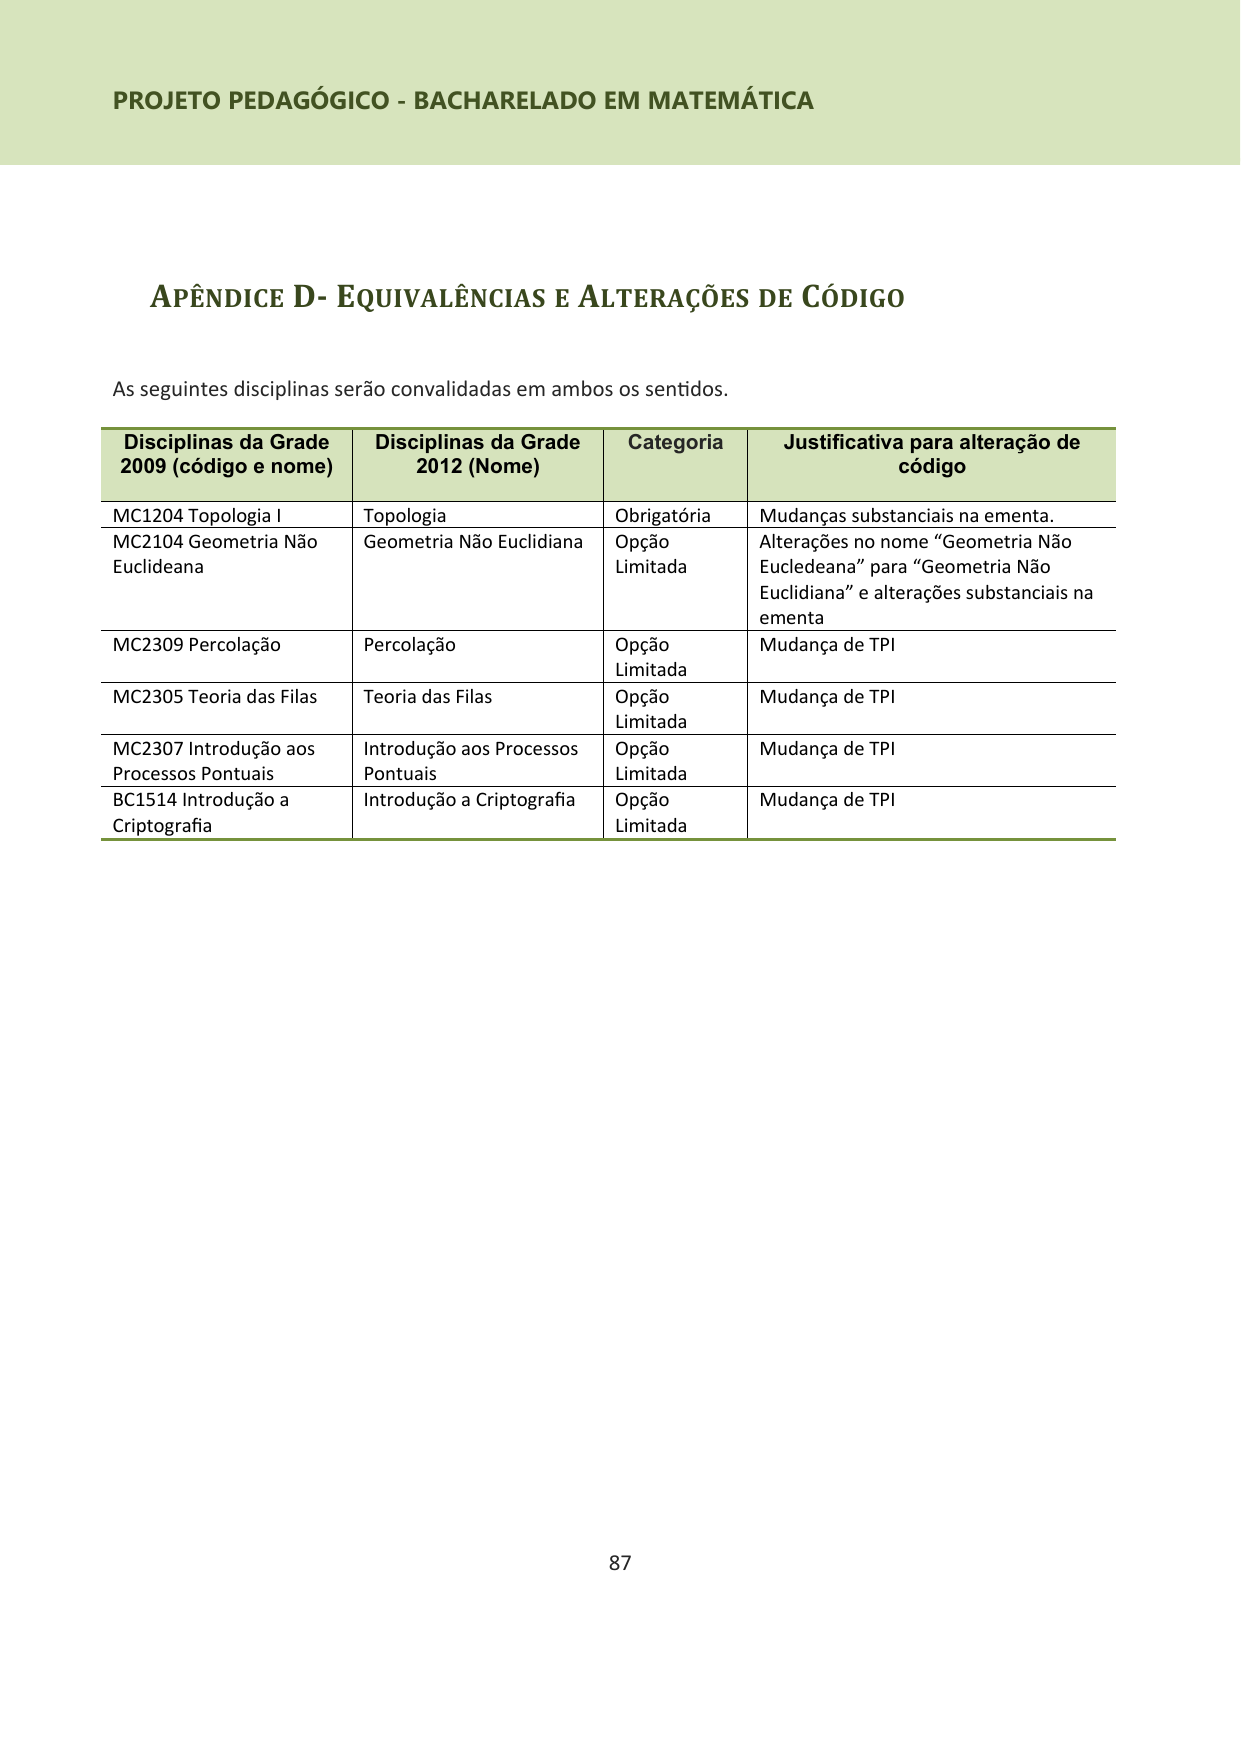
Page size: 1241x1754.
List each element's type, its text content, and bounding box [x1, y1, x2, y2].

table_cell MC1204 Topologia I [101, 502, 352, 527]
table_cell Percolação [353, 631, 603, 682]
table_cell Mudança de TPI [748, 735, 1116, 786]
table_cell Opção Limitada [604, 528, 747, 630]
table_cell Mudanças substanciais na ementa. [748, 502, 1116, 527]
table_header Categoria [604, 430, 747, 501]
table_cell Opção Limitada [604, 787, 747, 837]
table_cell Opção Limitada [604, 683, 747, 734]
table_header Disciplinas da Grade 2009 (código e nome) [101, 430, 352, 501]
table_cell Teoria das Filas [353, 683, 603, 734]
table_cell Topologia [353, 502, 603, 527]
table_cell MC2104 Geometria Não Euclideana [101, 528, 352, 630]
table_cell MC2305 Teoria das Filas [101, 683, 352, 734]
table_cell BC1514 Introdução a Criptografia [101, 787, 352, 837]
table_cell Obrigatória [604, 502, 747, 527]
table_header Justificativa para alteração de código [748, 430, 1116, 501]
table_cell Opção Limitada [604, 631, 747, 682]
table_cell MC2307 Introdução aos Processos Pontuais [101, 735, 352, 786]
table_cell Introdução aos Processos Pontuais [353, 735, 603, 786]
table_cell Mudança de TPI [748, 631, 1116, 682]
table_header Disciplinas da Grade 2012 (Nome) [353, 430, 603, 501]
table_cell Alterações no nome “Geometria Não Eucledeana” para “Geometria Não Euclidiana” e alterações substanciais na ementa [748, 528, 1116, 630]
table_cell Introdução a Criptografia [353, 787, 603, 837]
table_cell Geometria Não Euclidiana [353, 528, 603, 630]
subtitle Apêndice D- Equivalências e Alterações de Código [150, 276, 1128, 315]
table_cell Mudança de TPI [748, 683, 1116, 734]
text As seguintes disciplinas serão convalidadas em ambos os sentidos. [112, 374, 1128, 402]
table_cell MC2309 Percolação [101, 631, 352, 682]
table_cell Mudança de TPI [748, 787, 1116, 837]
table_cell Opção Limitada [604, 735, 747, 786]
